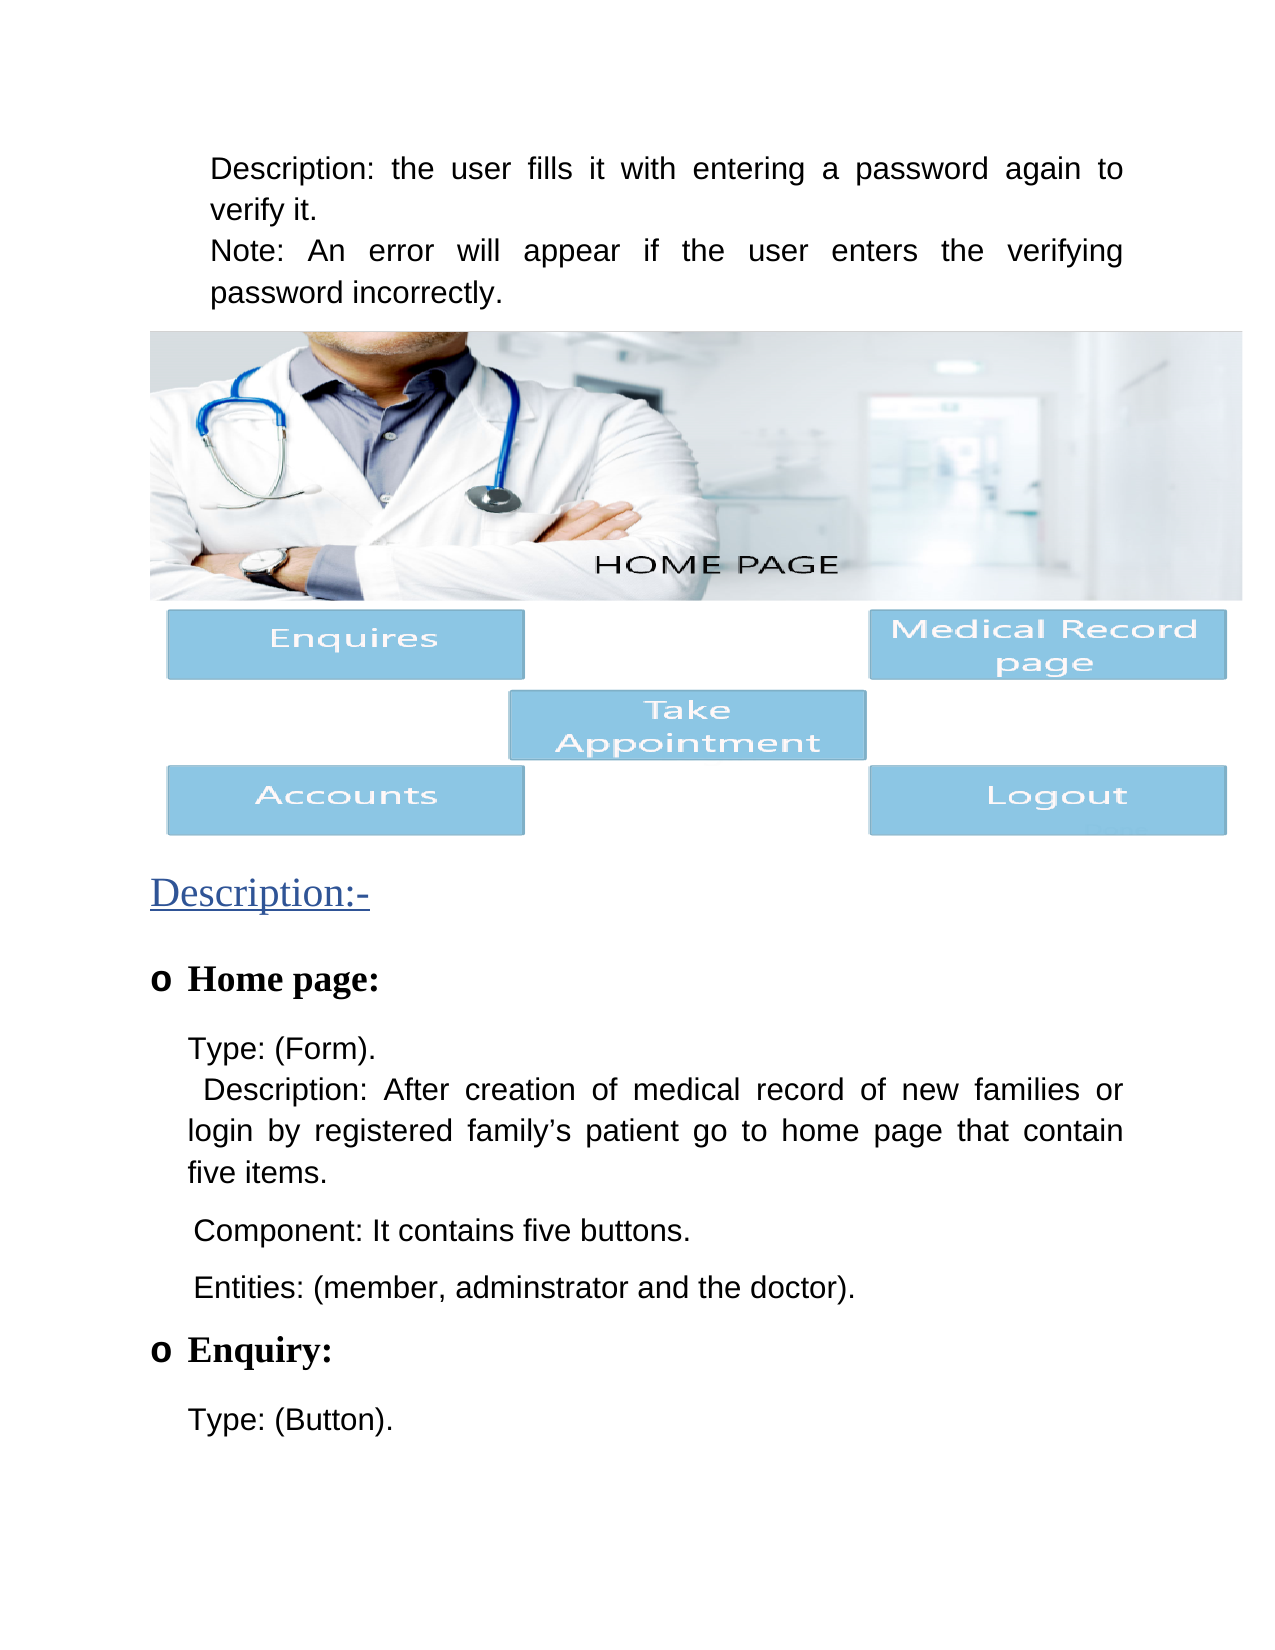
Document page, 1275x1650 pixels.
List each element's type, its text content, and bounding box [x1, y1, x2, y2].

text Description: After creation of medical record of new families or login by registered family’s patient go to home page that contain five items. [187, 1071, 1125, 1190]
list Enquiry: [150, 1327, 1125, 1374]
text Note: An error will appear if the user enters the verifying password incorrectly. [210, 232, 1125, 310]
text Description: the user fills it with entering a password again to verify it. [210, 150, 1125, 227]
text Type: (Button). [187, 1401, 1125, 1437]
text Component: It contains five buttons. [150, 1212, 1125, 1248]
text Entities: (member, adminstrator and the doctor). [150, 1269, 1125, 1306]
list Home page: [150, 956, 1125, 1002]
text Type: (Form). [187, 1030, 1125, 1066]
text Description:- [150, 867, 1125, 915]
